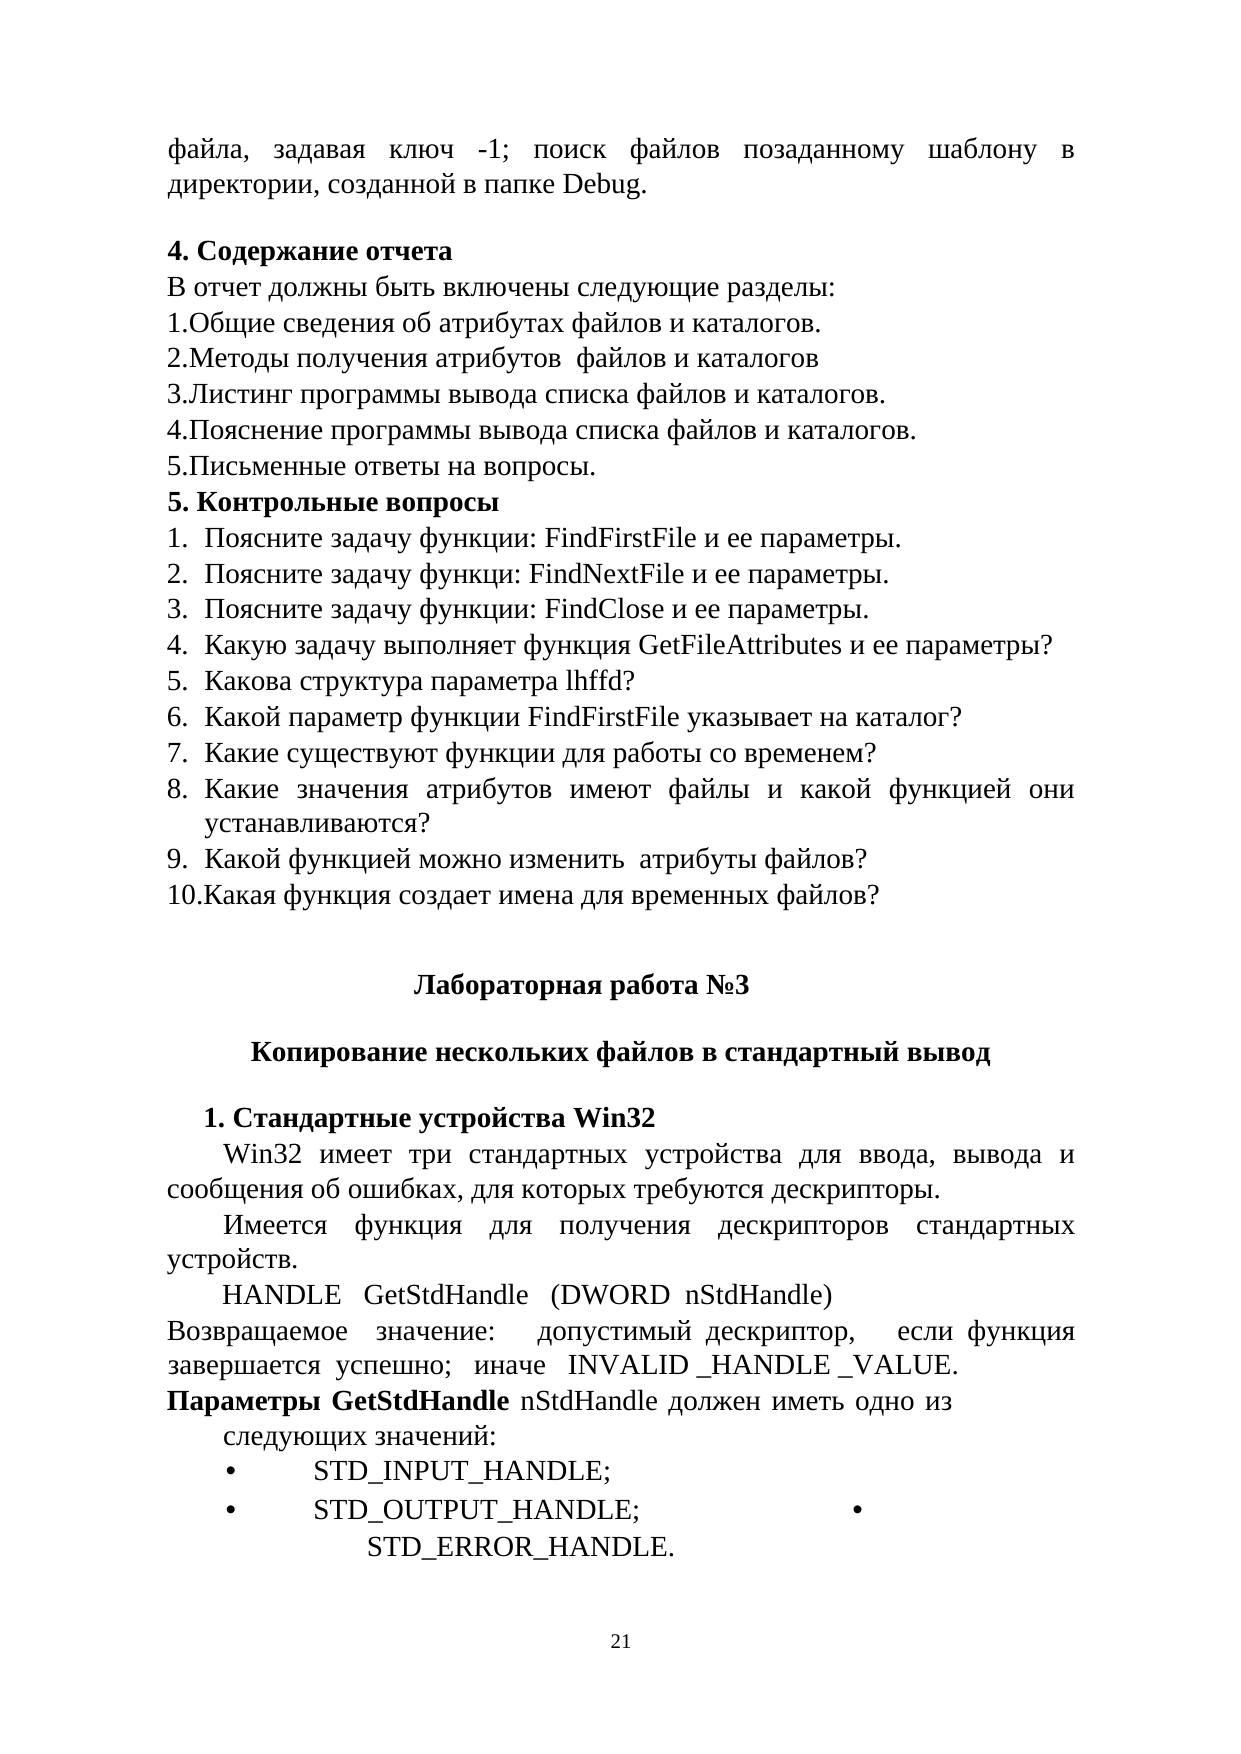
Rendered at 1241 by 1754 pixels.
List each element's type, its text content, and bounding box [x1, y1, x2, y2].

list Какой функцией можно изменить атрибуты файлов? [167, 841, 1076, 875]
text 4.Пояснение программы вывода списка файлов и каталогов. [167, 412, 1076, 446]
list STD_INPUT_HANDLE; [222, 1453, 866, 1489]
text 3.Листинг программы вывода списка файлов и каталогов. [167, 376, 1076, 410]
list Контрольные вопросы [167, 484, 1092, 517]
text Имеется функция для получения дескрипторов стандартных устройств. [167, 1207, 1076, 1275]
text 10.Какая функция создает имена для временных файлов? [167, 877, 1076, 911]
text В отчет должны быть включены следующие разделы: [167, 269, 1076, 302]
text 2.Методы получения атрибутов файлов и каталогов [167, 341, 1076, 374]
text Лабораторная работа №3 [414, 967, 1092, 1001]
list Поясните задачу функции: FindClose и ее параметры. [167, 592, 1076, 625]
list STD_OUTPUT_HANDLE; • STD_ERROR_HANDLE. [222, 1492, 866, 1565]
subtitle Копирование нескольких файлов в стандартный вывод [200, 1034, 1041, 1067]
text 1. Стандартные устройства Win32 [203, 1100, 1092, 1134]
list Какие значения атрибутов имеют файлы и какой функцией они устанавливаются? [167, 771, 1076, 839]
list Какую задачу выполняет функция GetFileAttributes и ее параметры? [167, 627, 1076, 661]
list Поясните задачу функци: FindNextFile и ее параметры. [167, 556, 1076, 589]
list Какой параметр функции FindFirstFile указывает на каталог? [167, 699, 1076, 733]
list Какие существуют функции для работы со временем? [167, 735, 1076, 768]
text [167, 132, 1076, 200]
list Содержание отчета [167, 233, 1092, 266]
text Возвращаемое значение: допустимый дескриптор, если функция завершается успешно; иначе INVALID _HANDLE _VALUE. [167, 1313, 1076, 1381]
list Какова структура параметра lhffd? [167, 663, 1076, 697]
text 5.Письменные ответы на вопросы. [167, 448, 1076, 482]
text Win32 имеет три стандартных устройства для ввода, вывода и сообщения об ошибках, для которых требуются дескрипторы. [167, 1136, 1076, 1204]
text Параметры GetStdHandle nStdHandle должен иметь одно из следующих значений: [167, 1383, 953, 1451]
text HANDLE GetStdHandle (DWORD nStdHandle) [222, 1277, 1076, 1311]
text 1.Общие сведения об атрибутах файлов и каталогов. [167, 305, 1076, 338]
list Поясните задачу функции: FindFirstFile и ее параметры. [167, 520, 1076, 553]
